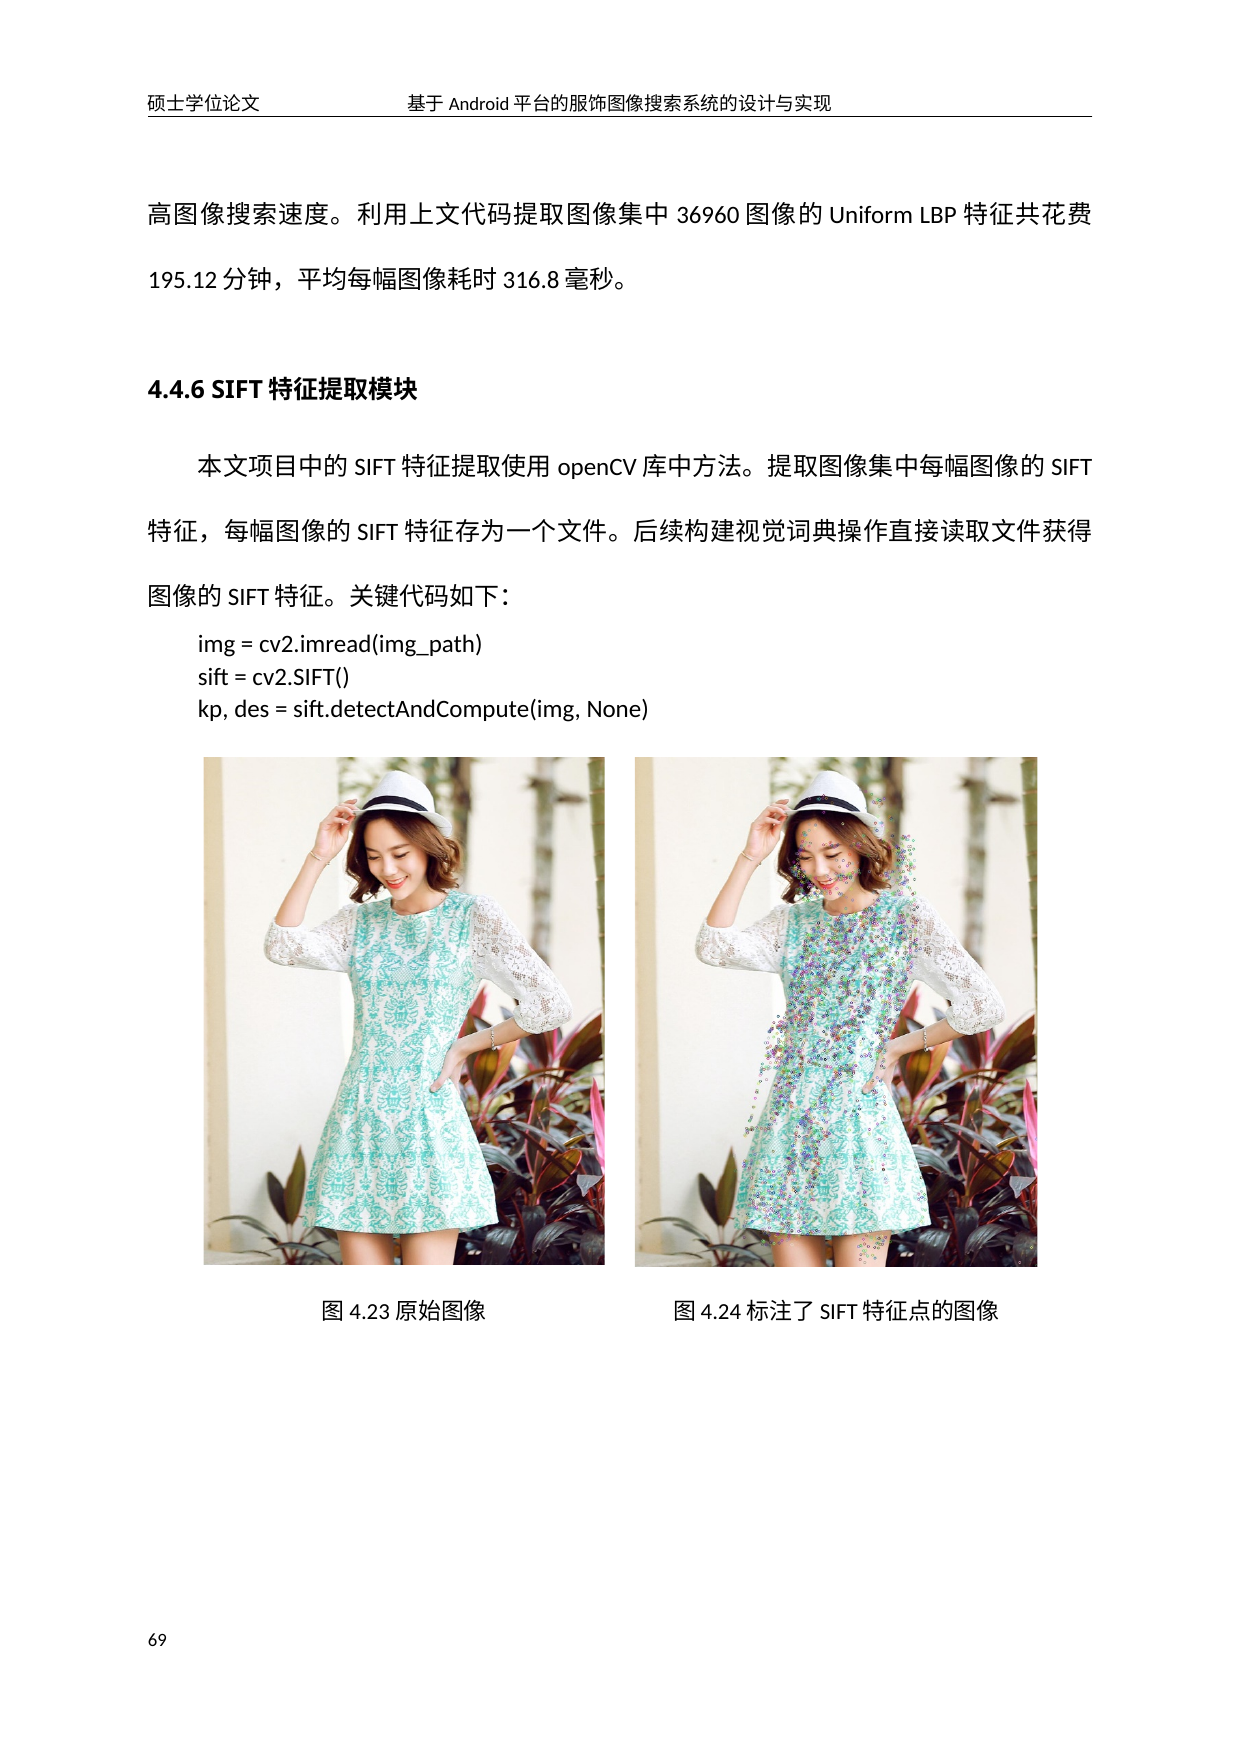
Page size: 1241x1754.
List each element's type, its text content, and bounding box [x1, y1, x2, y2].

list 本文项目中的SIFT特征提取使用openCV库中方法。提取图像集中每幅图像的SIFT特征，每幅图像的SIFT特征存为一个文件。后续构建视觉词典操作直接读取文件获得图像的SIFT特征。关键代码如下： [148, 432, 1092, 627]
table_header 图4.24 标注了SIFT特征点的图像 [620, 757, 1052, 1342]
list kp, des = sift.detectAndCompute(img, None) [148, 692, 1092, 725]
picture [203, 757, 605, 1265]
picture [634, 757, 1038, 1267]
list img = cv2.imread(img_path) [148, 627, 1092, 660]
list sift = cv2.SIFT() [148, 660, 1092, 692]
table_header 图4.23 原始图像 [188, 757, 620, 1342]
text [148, 180, 1092, 310]
subtitle 4.4.6 SIFT特征提取模块 [148, 355, 1092, 420]
